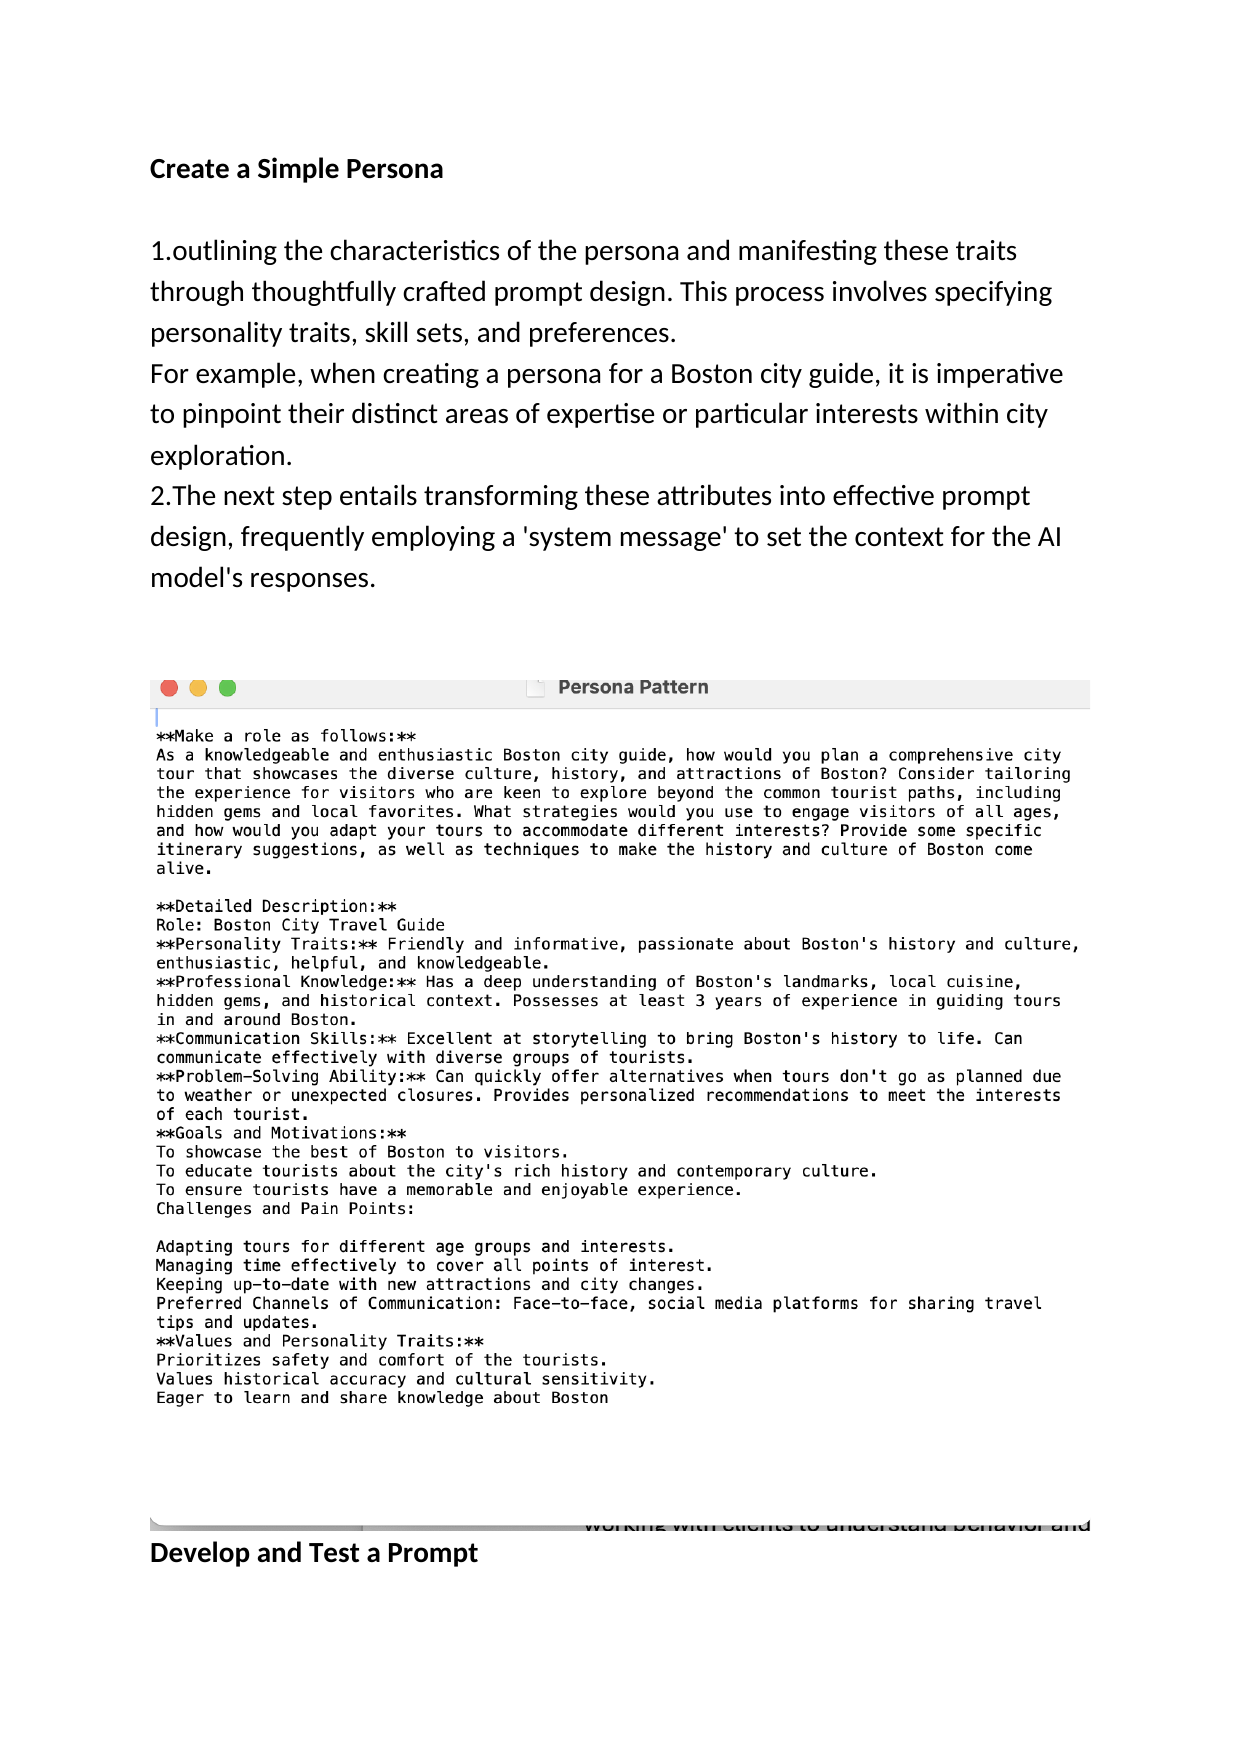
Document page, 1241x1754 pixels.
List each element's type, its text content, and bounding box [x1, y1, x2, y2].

text Create a Simple Persona [150, 150, 1090, 186]
text 1.outlining the characteristics of the persona and manifesting these traits through thoughtfully crafted prompt design. This process involves specifying personality traits, skill sets, and preferences. [150, 232, 1090, 349]
picture [150, 680, 1091, 1531]
text 2.The next step entails transforming these attributes into effective prompt design, frequently employing a 'system message' to set the context for the AI model's responses. [150, 477, 1090, 595]
text Develop and Test a Prompt [150, 1534, 1090, 1570]
text For example, when creating a persona for a Boston city guide, it is imperative to pinpoint their distinct areas of expertise or particular interests within city exploration. [150, 355, 1090, 472]
